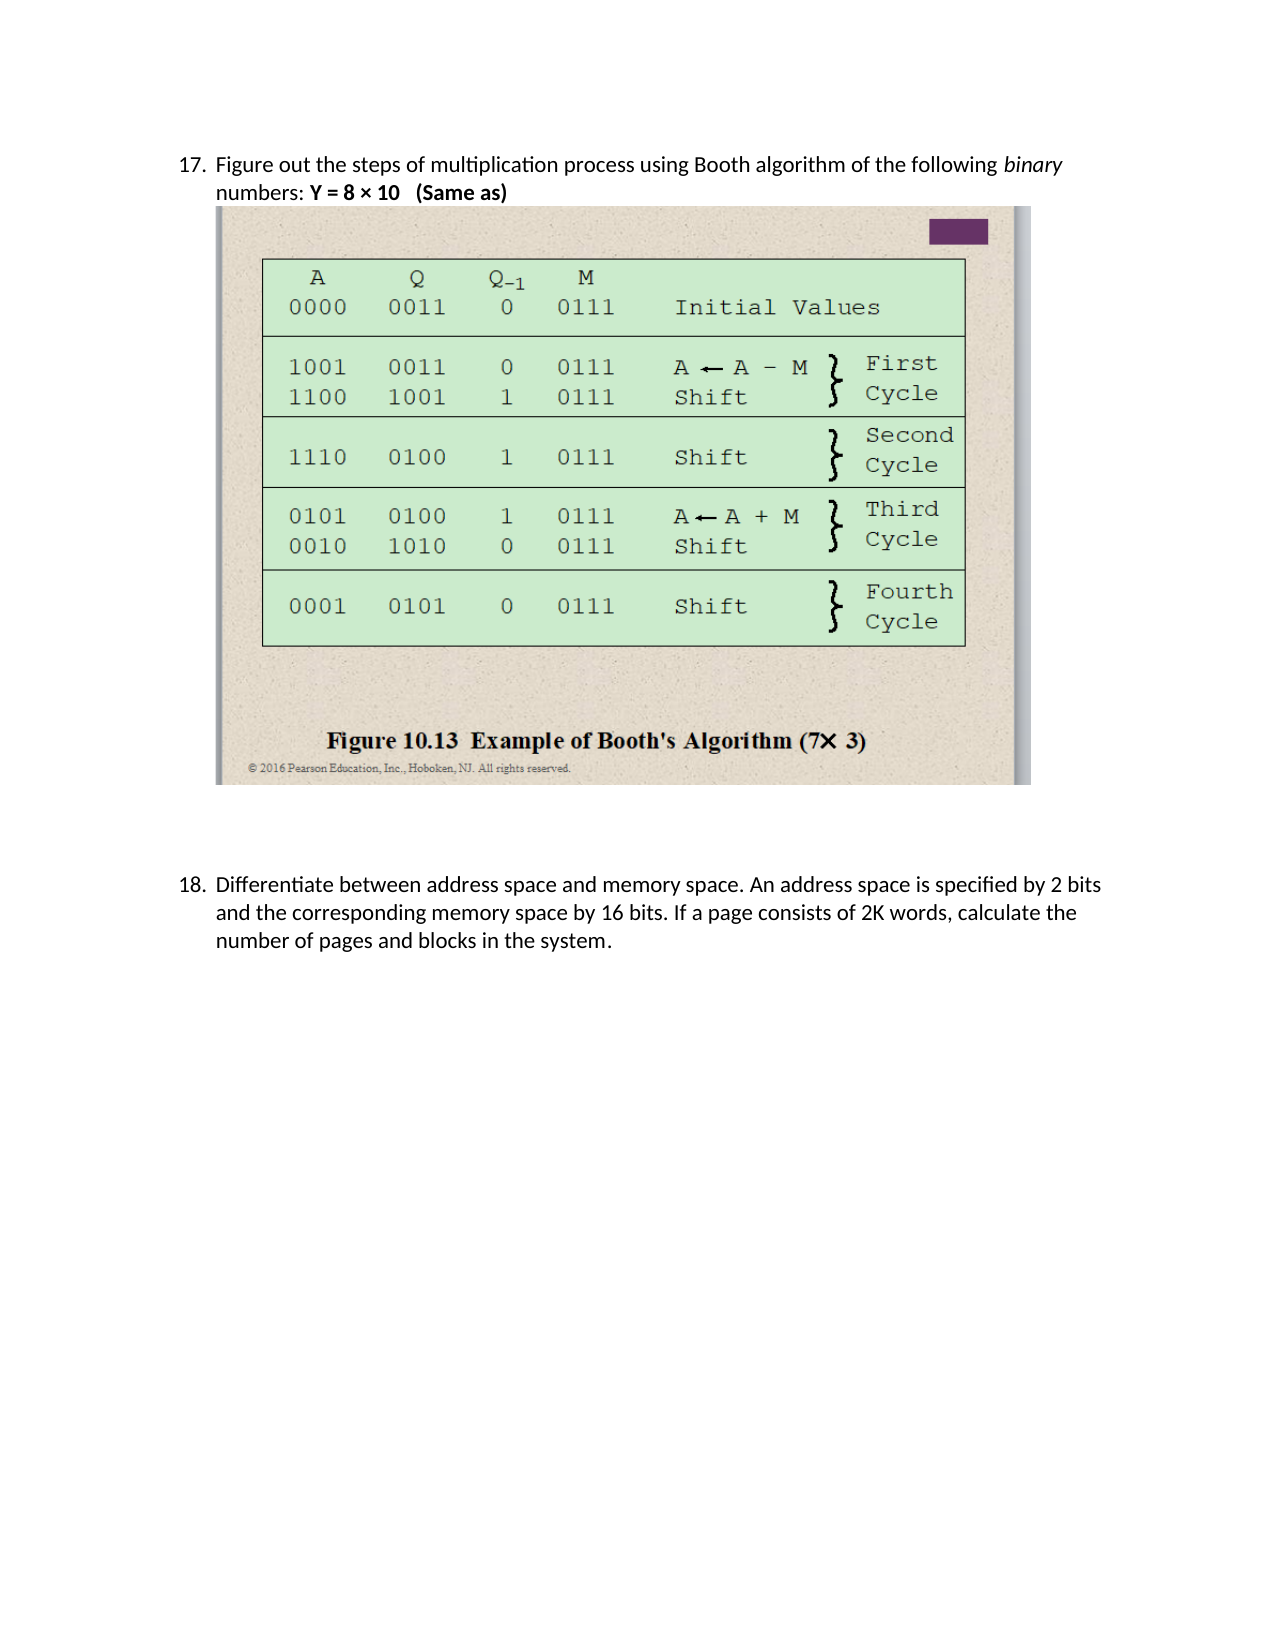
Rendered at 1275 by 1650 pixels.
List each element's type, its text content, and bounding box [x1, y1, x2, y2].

picture [215, 206, 1031, 785]
list Differentiate between address space and memory space. An address space is specified by 2 bits and the corresponding memory space by 16 bits. If a page consists of 2K words, calculate the number of pages and blocks in the system. [178, 871, 1125, 954]
